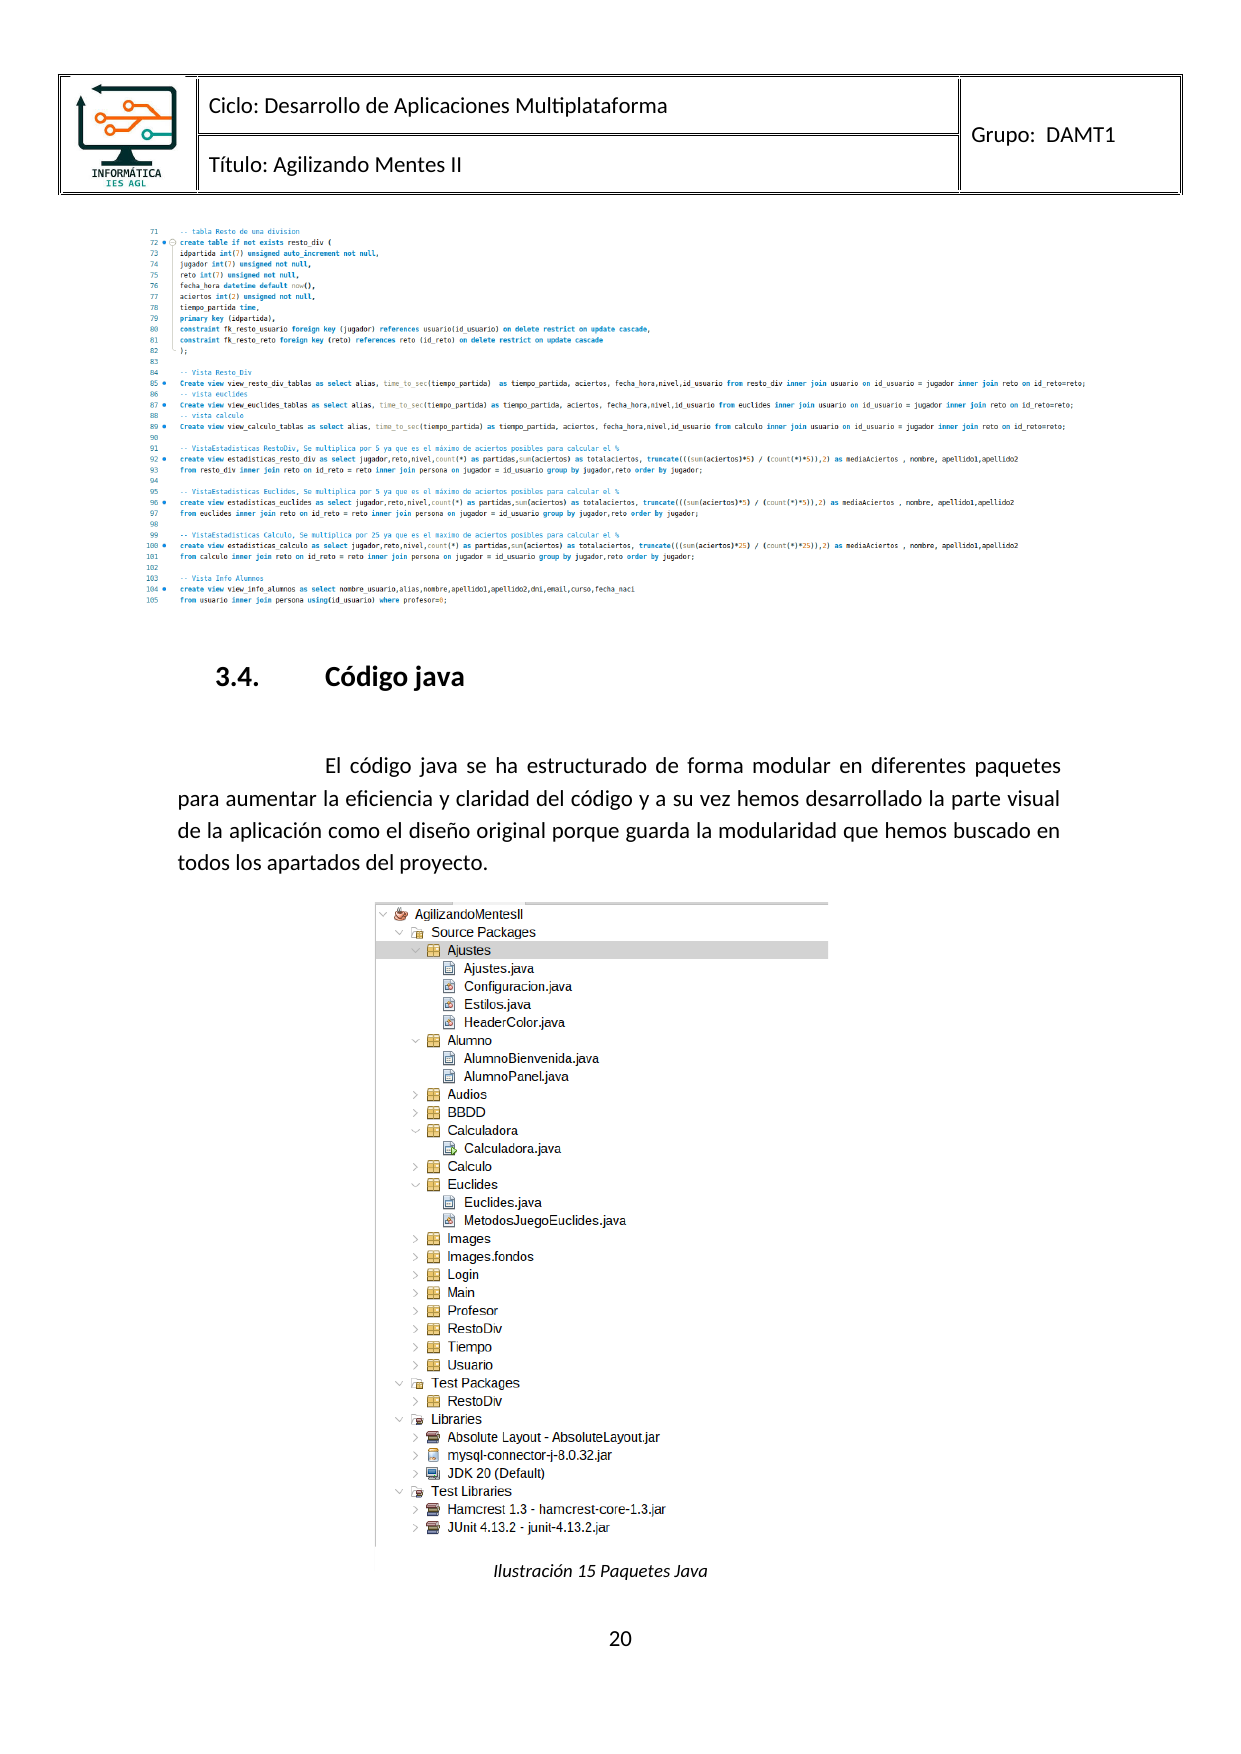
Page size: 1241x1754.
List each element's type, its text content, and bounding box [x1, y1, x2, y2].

picture [374, 902, 829, 1546]
picture [143, 223, 1098, 605]
subtitle Código java [215, 658, 1063, 693]
picture [70, 76, 186, 192]
text El código java se ha estructurado de forma modular en diferentes paquetes para aumentar la eficiencia y claridad del código y a su vez hemos desarrollado la parte visual de la aplicación como el diseño original porque guarda la modularidad que hemos buscado en todos los apartados del proyecto. [177, 752, 1063, 876]
